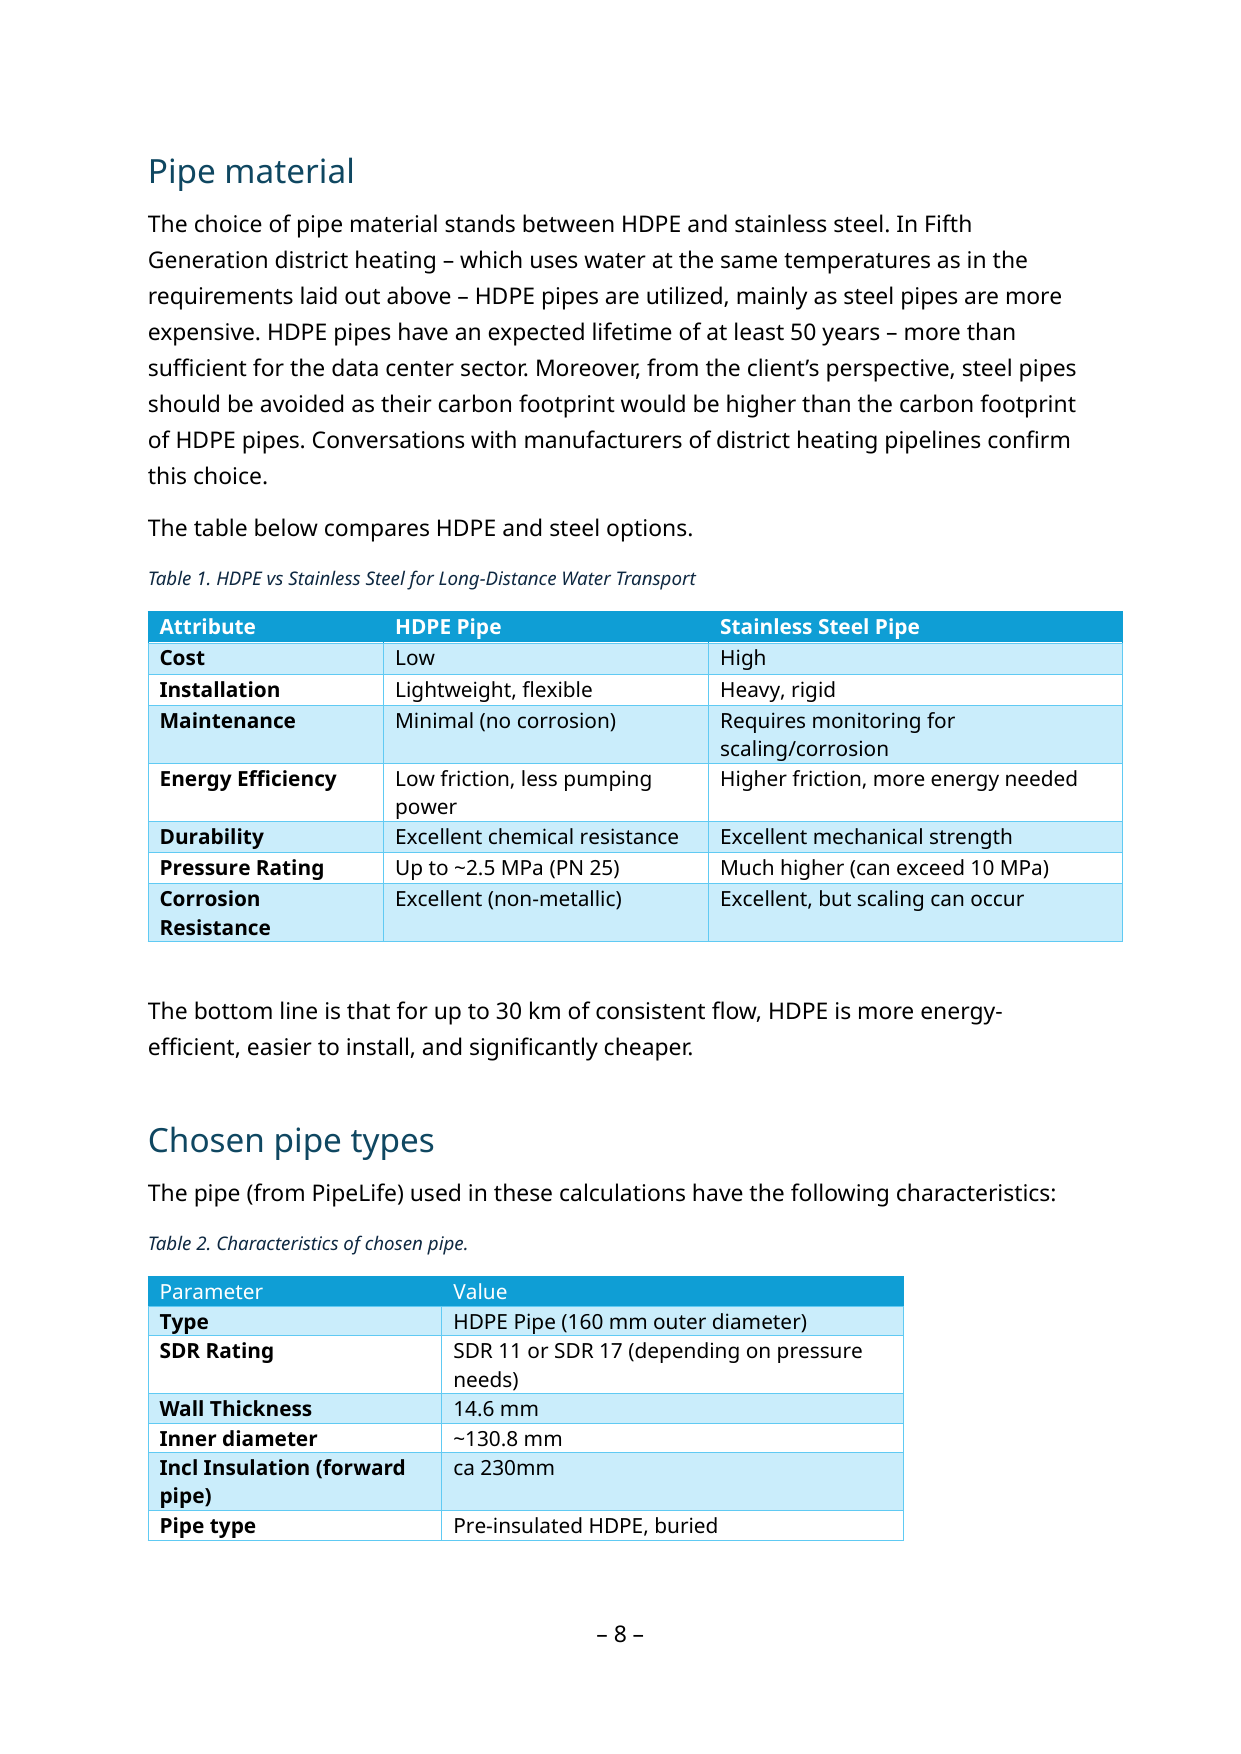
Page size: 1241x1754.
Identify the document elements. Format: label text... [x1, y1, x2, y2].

table_cell SDR 11 or SDR 17 (depending on pressure needs) [442, 1336, 903, 1393]
table_cell Wall Thickness [149, 1394, 441, 1423]
text The table below compares HDPE and steel options. [148, 512, 1093, 543]
table_cell Inner diameter [149, 1424, 441, 1452]
table_header Parameter [149, 1277, 441, 1306]
table_cell 14.6 mm [442, 1394, 903, 1423]
table_cell Incl Insulation (forward pipe) [149, 1453, 441, 1510]
text Table 1. HDPE vs Stainless Steel for Long-Distance Water Transport [148, 565, 1093, 590]
table_cell Pre-insulated HDPE, buried [442, 1511, 903, 1539]
text Table 2. Characteristics of chosen pipe. [148, 1230, 1093, 1255]
table_cell Higher friction, more energy needed [709, 764, 1122, 821]
text The choice of pipe material stands between HDPE and stainless steel. In Fifth Generation district heating – which uses water at the same temperatures as in the requirements laid out above – HDPE pipes are utilized, mainly as steel pipes are more expensive. HDPE pipes have an expected lifetime of at least 50 years – more than sufficient for the data center sector. Moreover, from the client’s perspective, steel pipes should be avoided as their carbon footprint would be higher than the carbon footprint of HDPE pipes. Conversations with manufacturers of district heating pipelines confirm this choice. [148, 208, 1093, 491]
subtitle Pipe material [148, 148, 1093, 193]
table_cell Low [384, 644, 708, 674]
table_cell HDPE Pipe (160 mm outer diameter) [442, 1307, 903, 1335]
table_cell Energy Efficiency [149, 764, 383, 821]
table_header Attribute [149, 612, 383, 642]
table_cell Pipe type [149, 1511, 441, 1539]
table_cell Lightweight, flexible [384, 675, 708, 705]
table_cell Excellent chemical resistance [384, 822, 708, 852]
table_header HDPE Pipe [384, 612, 708, 642]
table_cell Much higher (can exceed 10 MPa) [709, 853, 1122, 883]
subtitle Chosen pipe types [148, 1117, 1093, 1162]
table_cell Heavy, rigid [709, 675, 1122, 705]
table_cell Excellent, but scaling can occur [709, 884, 1122, 941]
table_cell SDR Rating [149, 1336, 441, 1393]
table_cell ~130.8 mm [442, 1424, 903, 1452]
table_cell High [709, 644, 1122, 674]
table_cell Durability [149, 822, 383, 852]
table_cell Low friction, less pumping power [384, 764, 708, 821]
table_header Value [442, 1277, 903, 1306]
table_cell ca 230mm [442, 1453, 903, 1510]
table_cell Maintenance [149, 706, 383, 763]
table_cell Minimal (no corrosion) [384, 706, 708, 763]
table_cell Corrosion Resistance [149, 884, 383, 941]
text The pipe (from PipeLife) used in these calculations have the following characteristics: [148, 1177, 1093, 1208]
table_cell Type [149, 1307, 441, 1335]
table_cell Requires monitoring for scaling/corrosion [709, 706, 1122, 763]
table_cell Up to ~2.5 MPa (PN 25) [384, 853, 708, 883]
table_cell Excellent (non-metallic) [384, 884, 708, 941]
table_cell Excellent mechanical strength [709, 822, 1122, 852]
table_cell Cost [149, 644, 383, 674]
table_header Stainless Steel Pipe [709, 612, 1122, 642]
table_cell Pressure Rating [149, 853, 383, 883]
table_cell Installation [149, 675, 383, 705]
text The bottom line is that for up to 30 km of consistent flow, HDPE is more energy-efficient, easier to install, and significantly cheaper. [148, 995, 1093, 1062]
